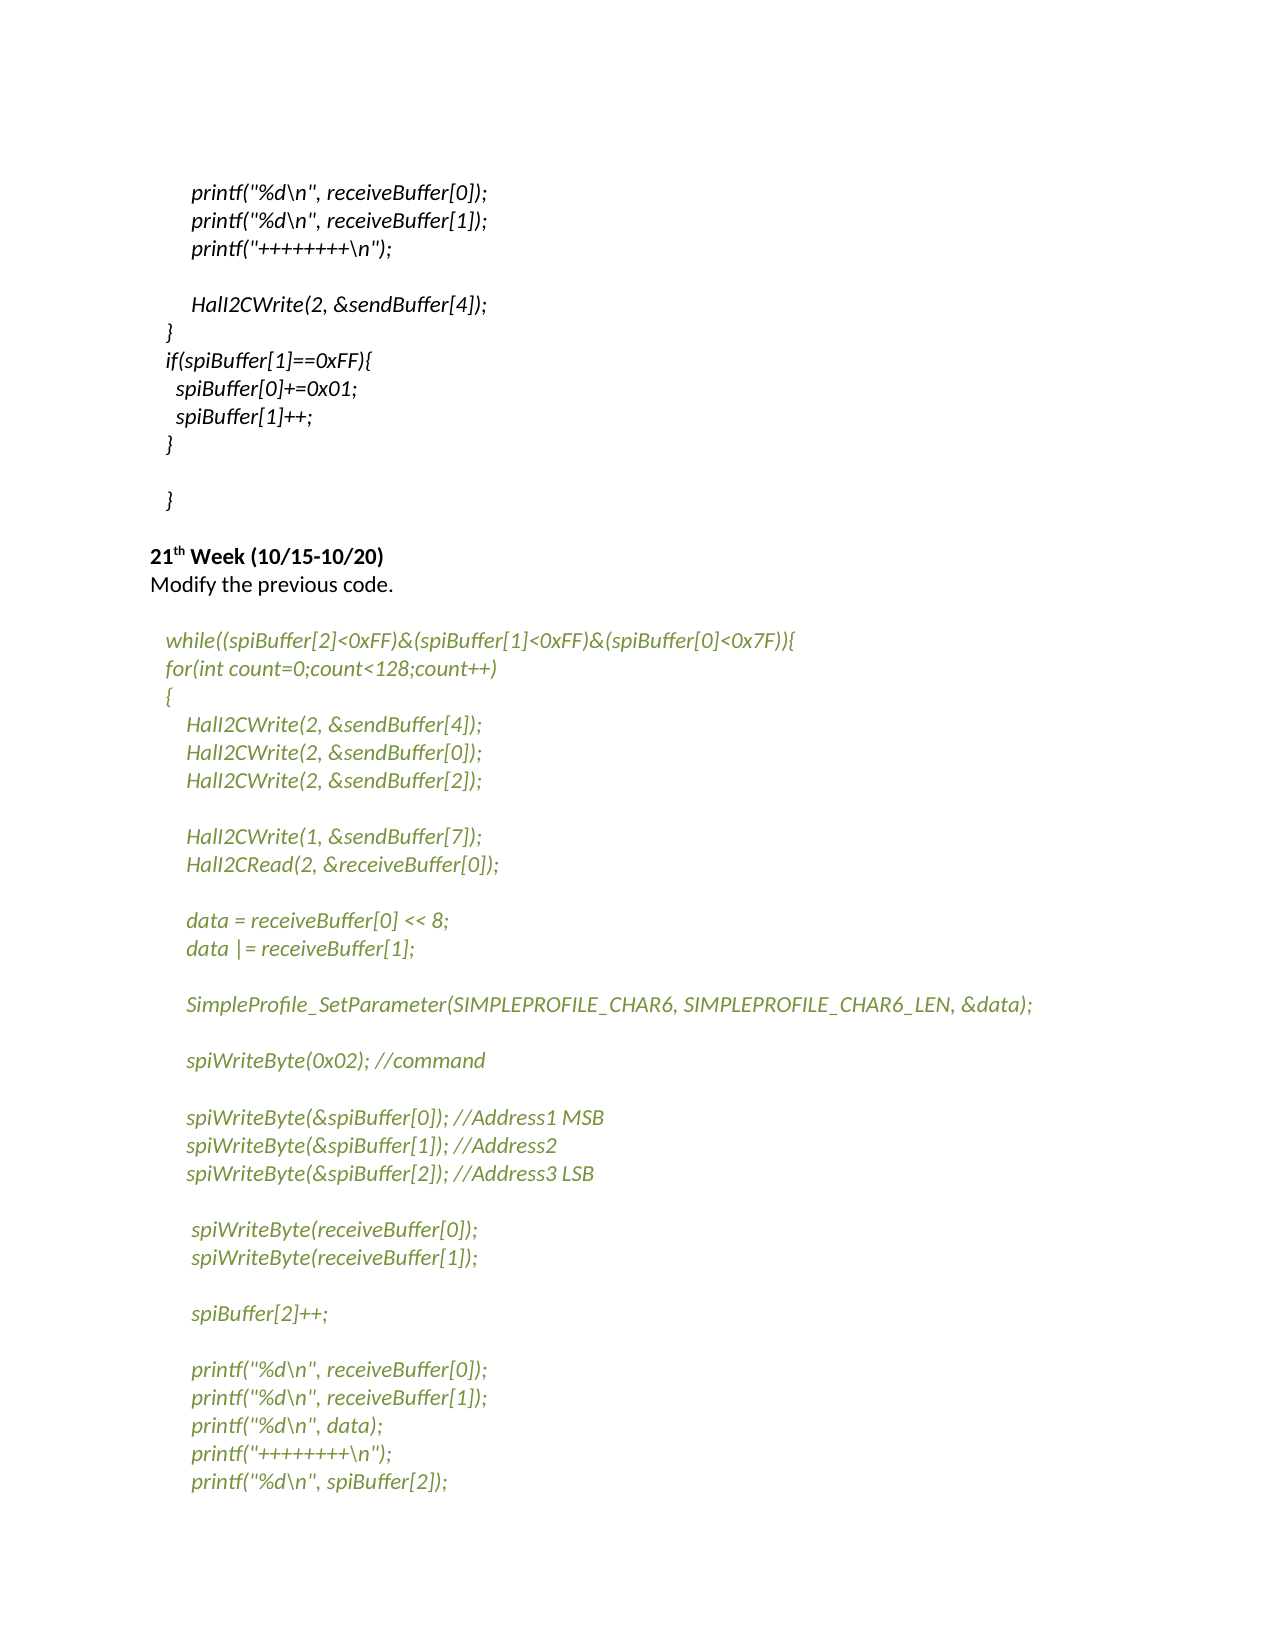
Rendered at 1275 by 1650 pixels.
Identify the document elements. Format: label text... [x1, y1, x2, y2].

text } [150, 318, 1125, 346]
text for(int count=0;count<128;count++) [150, 654, 1125, 682]
text spiBuffer[0]+=0x01; [150, 374, 1125, 402]
text if(spiBuffer[1]==0xFF){ [150, 346, 1125, 374]
text HalI2CWrite(2, &sendBuffer[4]); [150, 290, 1125, 318]
text HalI2CWrite(2, &sendBuffer[4]); [150, 710, 1125, 738]
text printf("++++++++\n"); [150, 234, 1125, 262]
text spiBuffer[1]++; [150, 402, 1125, 430]
text data = receiveBuffer[0] << 8; [150, 907, 1125, 934]
text printf("%d\n", data); [150, 1411, 1125, 1439]
text SimpleProfile_SetParameter(SIMPLEPROFILE_CHAR6, SIMPLEPROFILE_CHAR6_LEN, &data); [150, 991, 1125, 1019]
text printf("++++++++\n"); [150, 1439, 1125, 1467]
text spiWriteByte(receiveBuffer[0]); [150, 1215, 1125, 1243]
text spiBuffer[2]++; [150, 1299, 1125, 1327]
text HalI2CWrite(2, &sendBuffer[2]); [150, 766, 1125, 794]
text { [150, 682, 1125, 710]
text spiWriteByte(receiveBuffer[1]); [150, 1243, 1125, 1271]
text spiWriteByte(&spiBuffer[0]); //Address1 MSB [150, 1103, 1125, 1131]
text printf("%d\n", receiveBuffer[1]); [150, 1383, 1125, 1411]
text spiWriteByte(&spiBuffer[2]); //Address3 LSB [150, 1159, 1125, 1187]
text data |= receiveBuffer[1]; [150, 934, 1125, 963]
text } [150, 430, 1125, 458]
text 21th Week (10/15-10/20) [150, 542, 1125, 570]
text while((spiBuffer[2]<0xFF)&(spiBuffer[1]<0xFF)&(spiBuffer[0]<0x7F)){ [150, 626, 1125, 654]
text printf("%d\n", receiveBuffer[0]); [150, 1355, 1125, 1383]
text } [150, 486, 1125, 514]
text printf("%d\n", receiveBuffer[1]); [150, 206, 1125, 234]
text printf("%d\n", receiveBuffer[0]); [150, 178, 1125, 206]
text Modify the previous code. [150, 570, 1125, 598]
text HalI2CWrite(2, &sendBuffer[0]); [150, 738, 1125, 766]
text spiWriteByte(&spiBuffer[1]); //Address2 [150, 1131, 1125, 1159]
text printf("%d\n", spiBuffer[2]); [150, 1467, 1125, 1495]
text HalI2CRead(2, &receiveBuffer[0]); [150, 851, 1125, 878]
text spiWriteByte(0x02); //command [150, 1047, 1125, 1075]
text HalI2CWrite(1, &sendBuffer[7]); [150, 822, 1125, 851]
